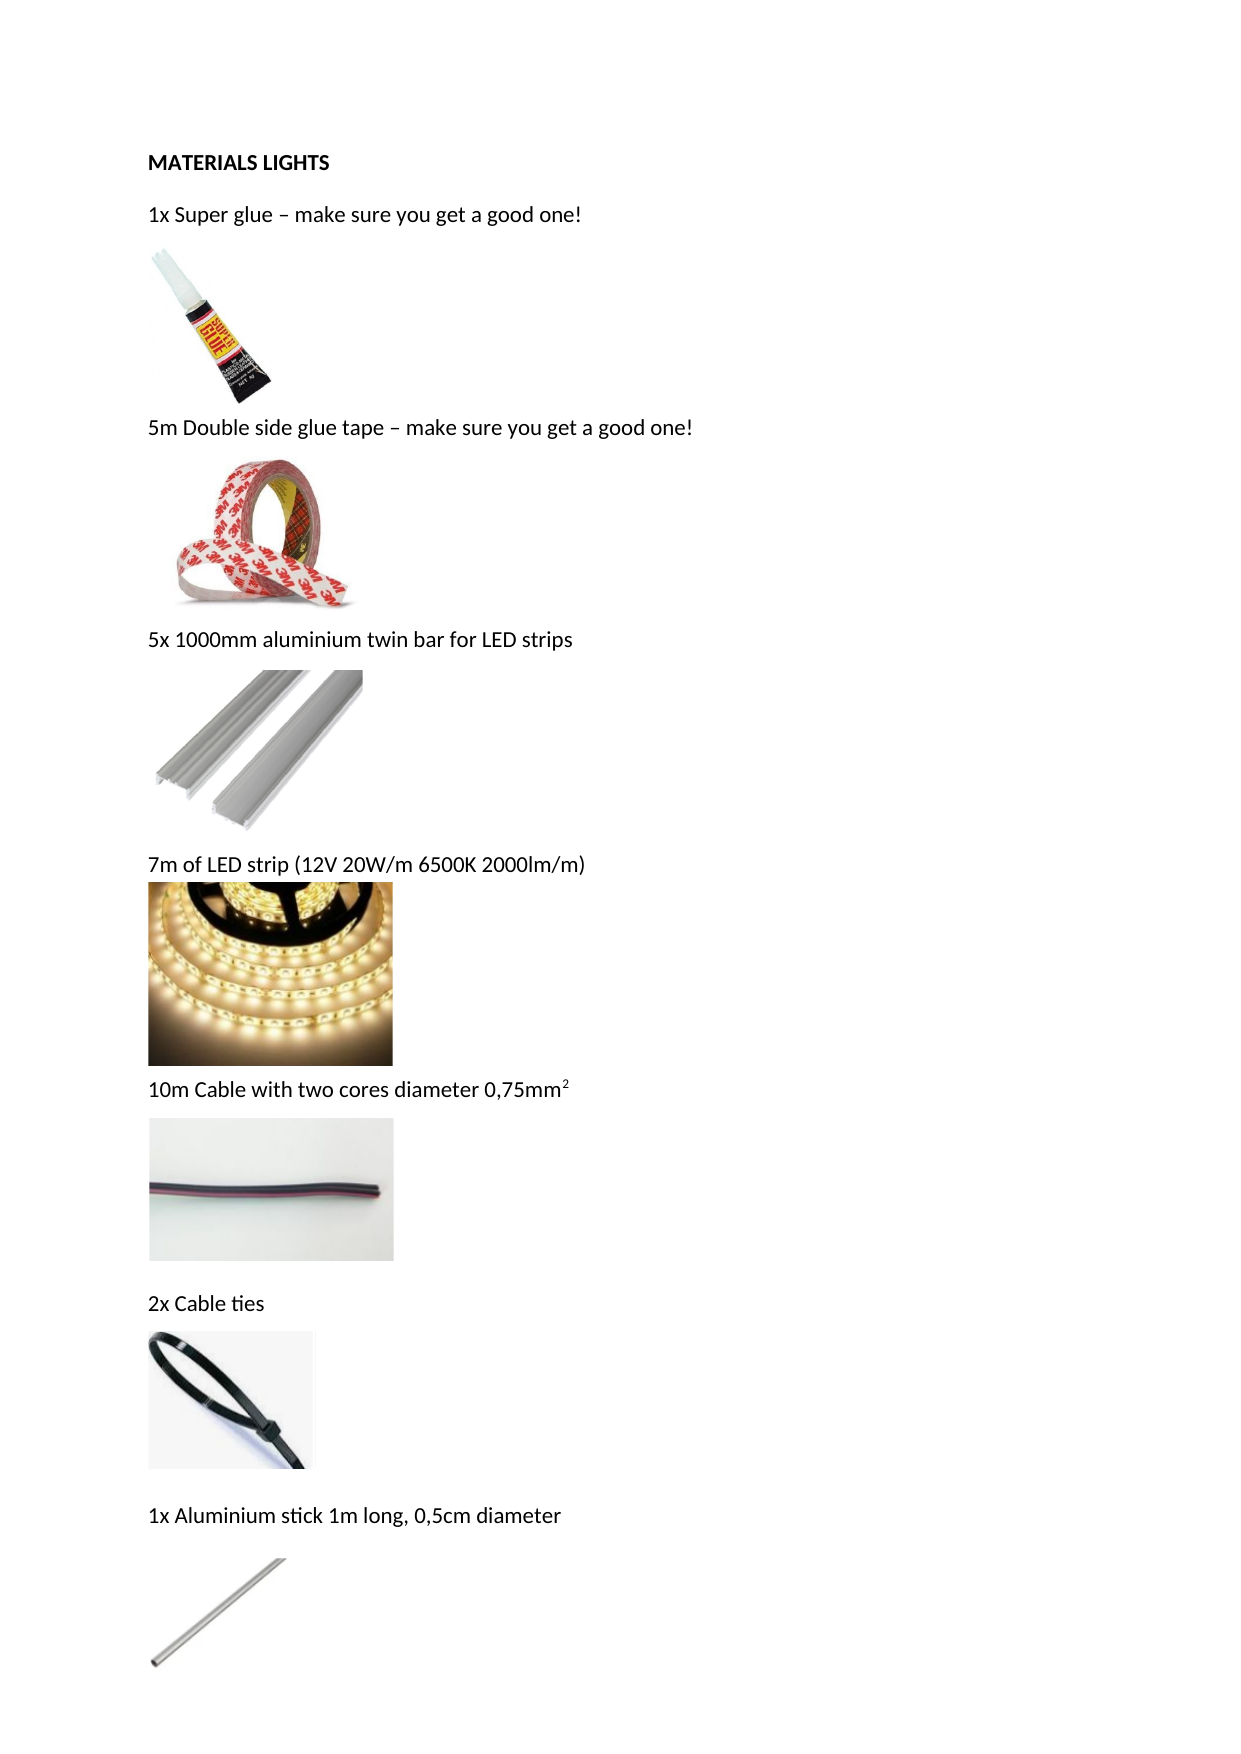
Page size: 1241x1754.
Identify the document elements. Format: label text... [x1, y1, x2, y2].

picture [149, 1118, 394, 1261]
picture [146, 453, 364, 614]
text 1x Aluminium stick 1m long, 0,5cm diameter [148, 1501, 1093, 1529]
picture [148, 882, 393, 1066]
text 10m Cable with two cores diameter 0,75mm2 [148, 1075, 1093, 1103]
text 5x 1000mm aluminium twin bar for LED strips [148, 625, 1093, 653]
text 2x Cable ties [148, 1289, 1093, 1317]
text MATERIALS LIGHTS [148, 148, 1093, 176]
text 7m of LED strip (12V 20W/m 6500K 2000lm/m) [148, 850, 1093, 878]
picture [146, 670, 363, 831]
picture [148, 1331, 316, 1469]
text 1x Super glue – make sure you get a good one! [148, 201, 1093, 229]
text 5m Double side glue tape – make sure you get a good one! [148, 413, 1093, 441]
picture [146, 241, 280, 411]
picture [148, 1554, 288, 1673]
